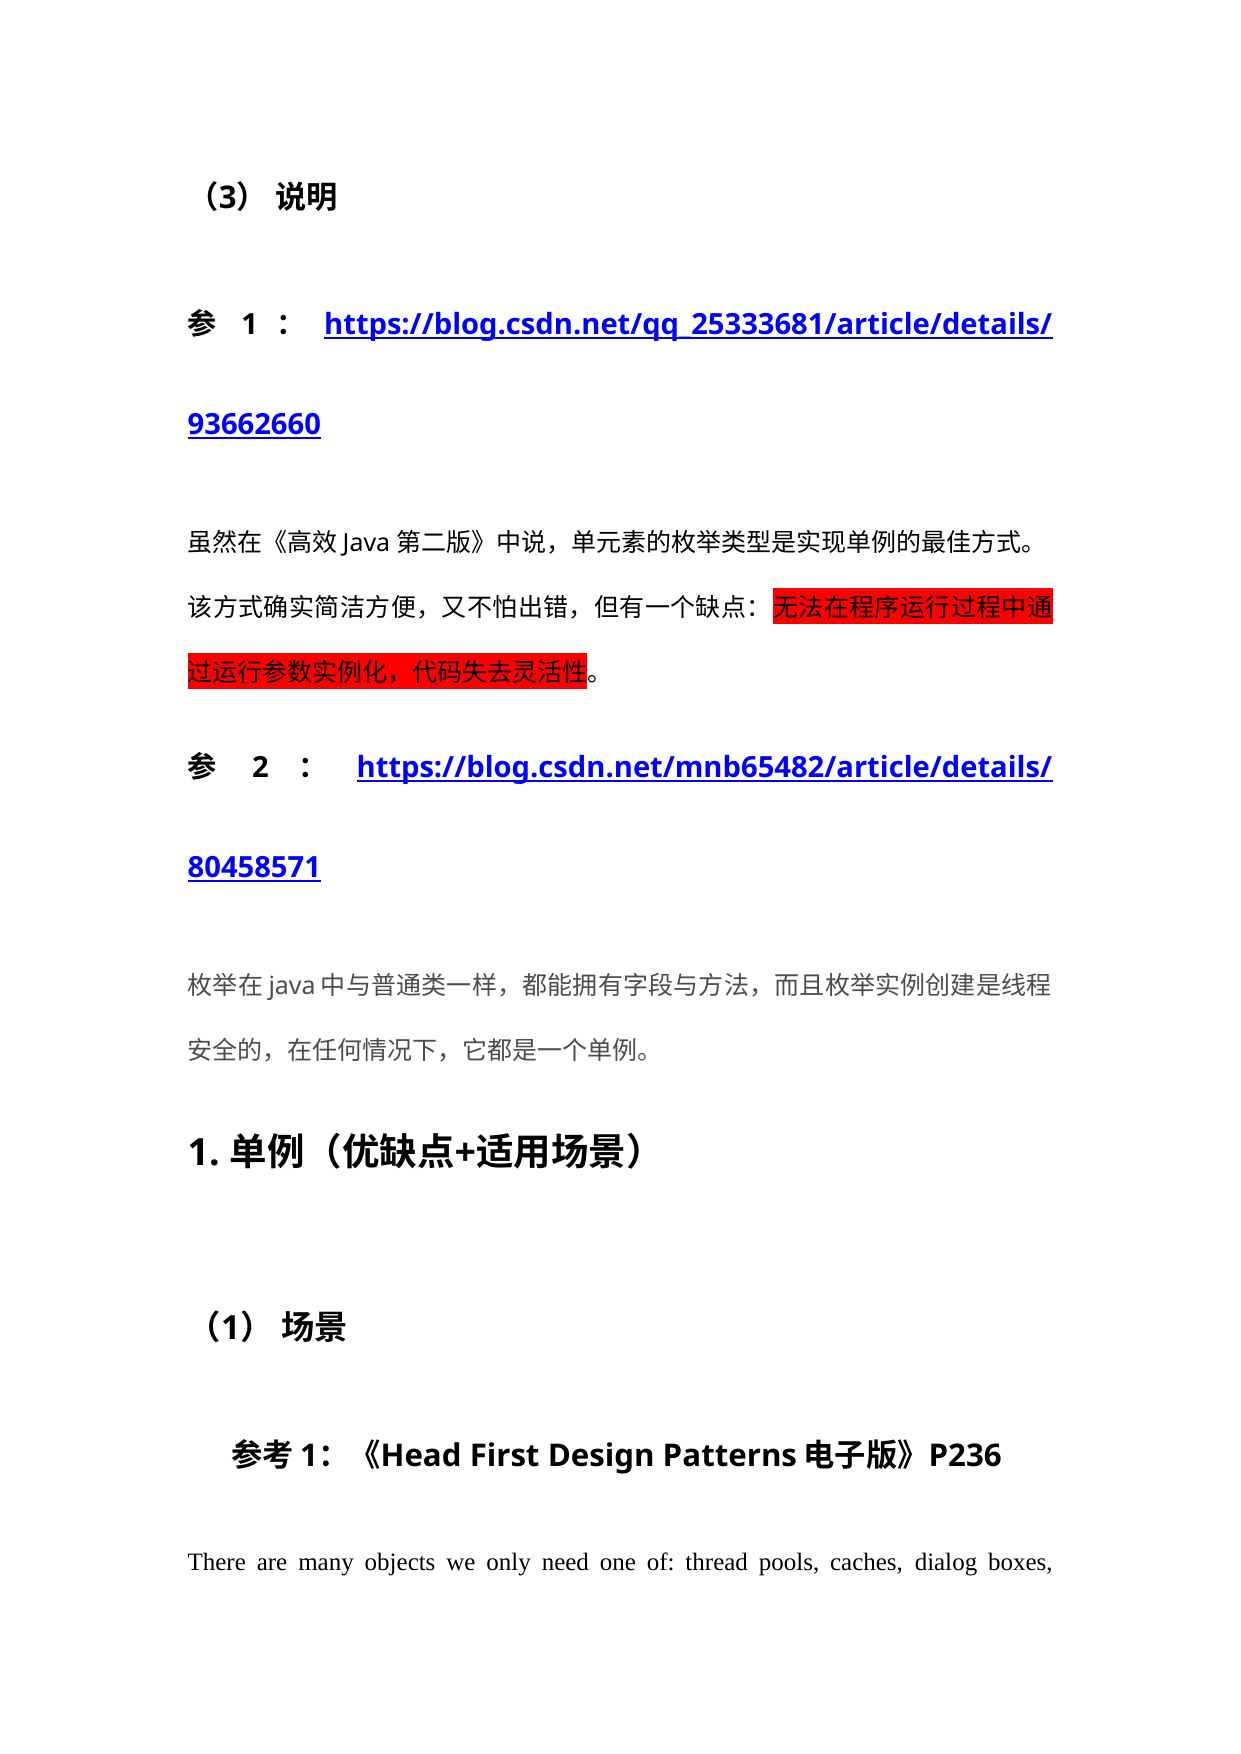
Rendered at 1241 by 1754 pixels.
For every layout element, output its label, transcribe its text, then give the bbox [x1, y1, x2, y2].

subtitle 参考1：《Head First Design Patterns电子版》P236 [187, 1420, 1053, 1485]
subtitle 参1：https://blog.csdn.net/qq_25333681/article/details/93662660 [187, 289, 1053, 456]
subtitle 参2：https://blog.csdn.net/mnb65482/article/details/80458571 [187, 732, 1053, 898]
text 该方式确实简洁方便，又不怕出错，但有一个缺点：无法在程序运行过程中通过运行参数实例化，代码失去灵活性。 [187, 573, 1053, 703]
subtitle （1） 场景 [187, 1292, 1053, 1357]
text 虽然在《高效Java 第二版》中说，单元素的枚举类型是实现单例的最佳方式。 [187, 508, 1053, 573]
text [187, 1545, 1053, 1578]
subtitle 1. 单例（优缺点+适用场景） [187, 1116, 1053, 1181]
text 枚举在java中与普通类一样，都能拥有字段与方法，而且枚举实例创建是线程安全的，在任何情况下，它都是一个单例。 [187, 951, 1053, 1081]
subtitle （3） 说明 [187, 162, 1053, 227]
